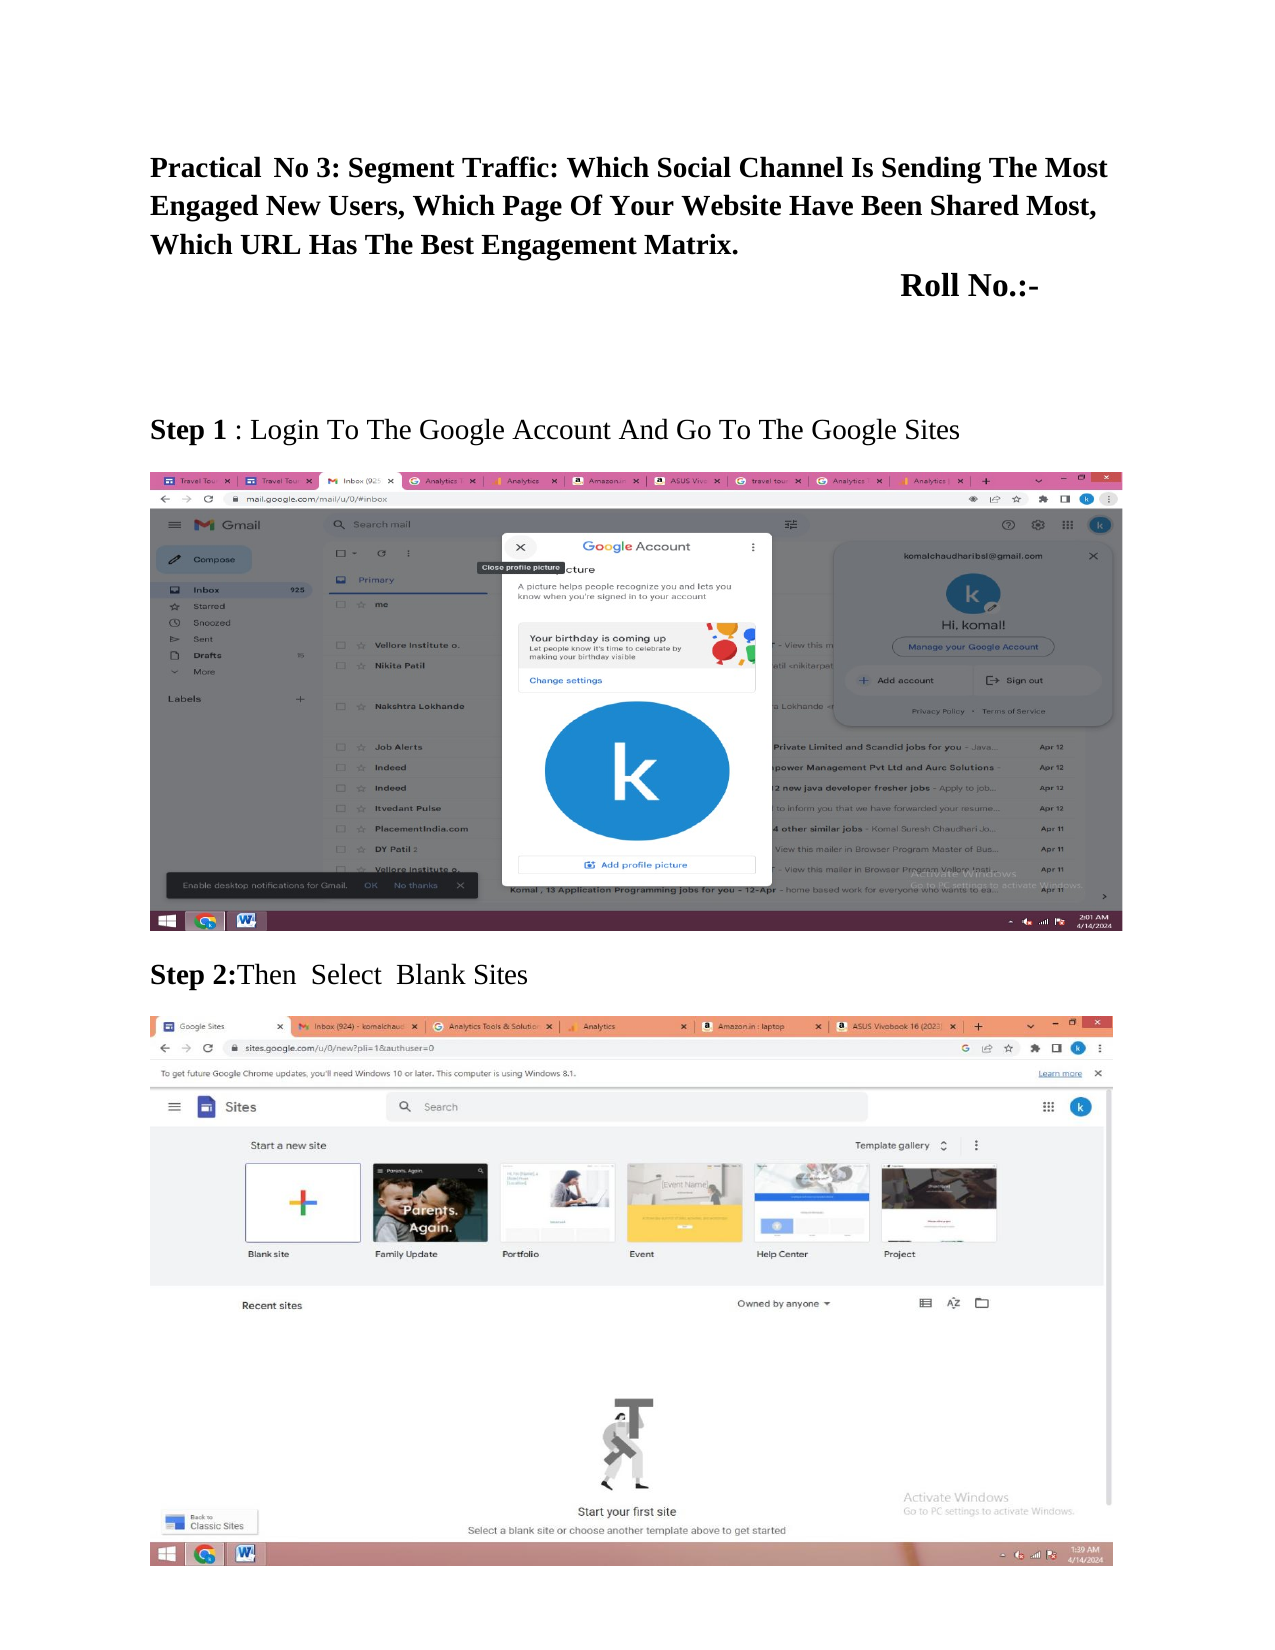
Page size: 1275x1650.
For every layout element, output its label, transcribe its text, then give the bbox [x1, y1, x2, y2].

text Step 1 : Login To The Google Account And Go To The Google Sites [150, 412, 1275, 446]
picture [150, 1016, 1113, 1566]
text Roll No.:- [150, 265, 1275, 304]
text Step 2:Then Select Blank Sites [150, 496, 1275, 990]
picture [150, 472, 1123, 496]
text Practical No 3: Segment Traffic: Which Social Channel Is Sending The Most Engaged New Users, Which Page Of Your Website Have Been Shared Most, Which URL Has The Best Engagement Matrix. [150, 150, 1126, 260]
